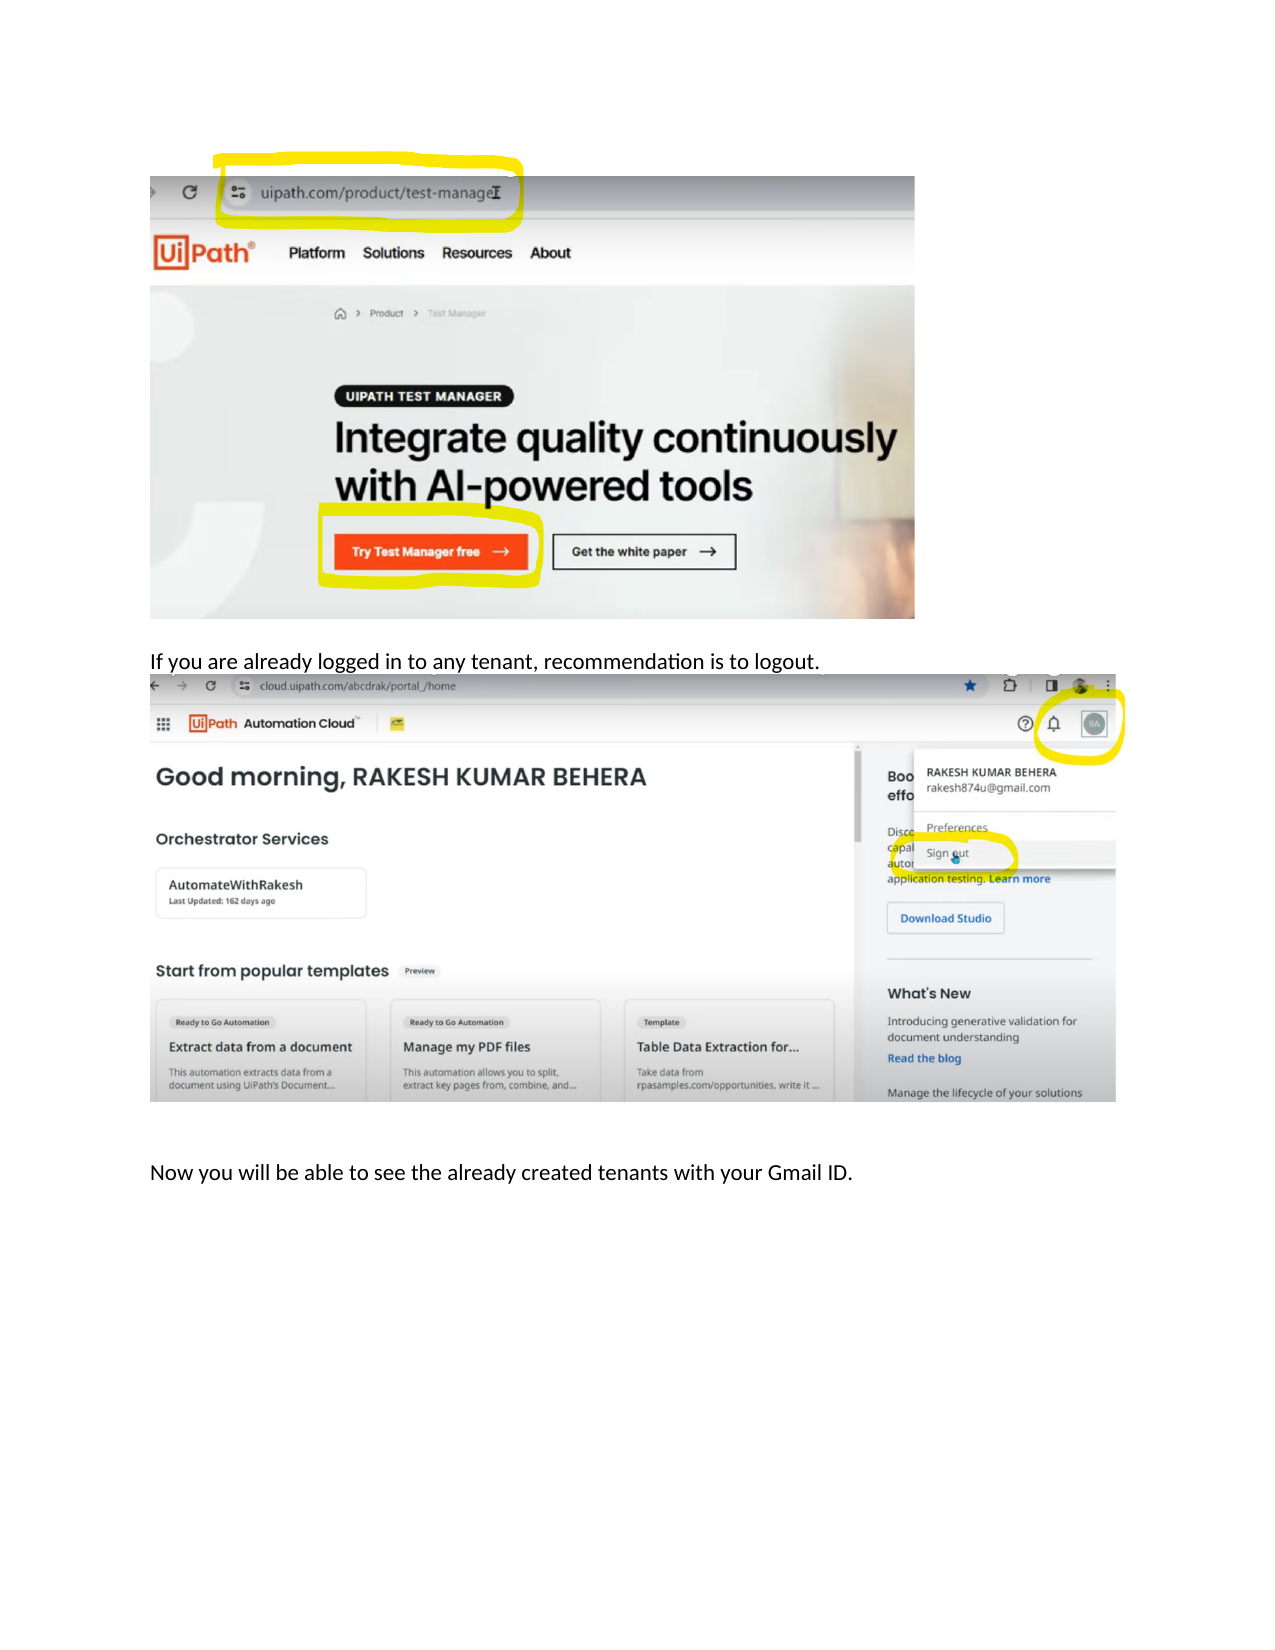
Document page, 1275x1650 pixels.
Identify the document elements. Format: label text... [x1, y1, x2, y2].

picture [150, 674, 1125, 1102]
picture [150, 150, 915, 619]
text Now you will be able to see the already created tenants with your Gmail ID. [150, 1158, 1125, 1186]
text If you are already logged in to any tenant, recommendation is to logout. [150, 647, 1125, 674]
